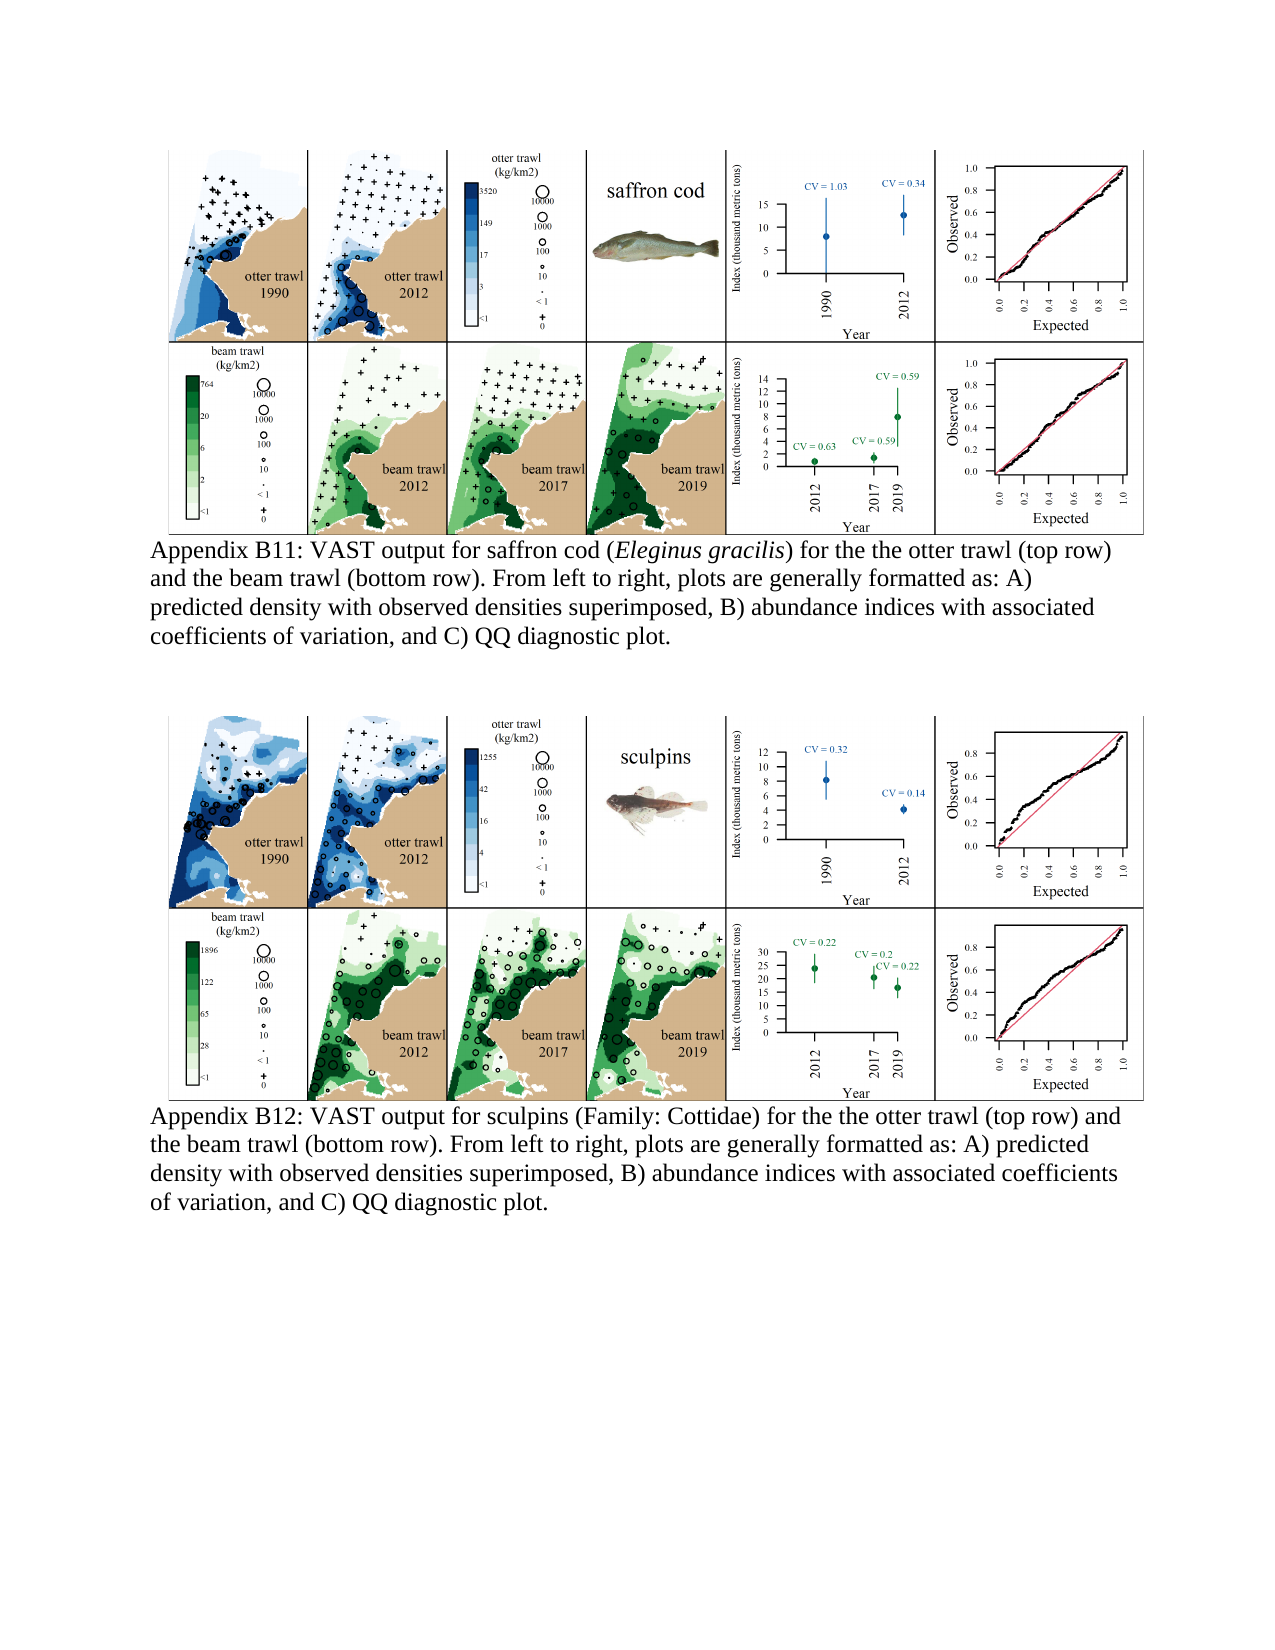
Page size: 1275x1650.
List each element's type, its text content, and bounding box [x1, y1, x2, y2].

picture [168, 716, 1144, 1101]
picture [168, 150, 1144, 535]
